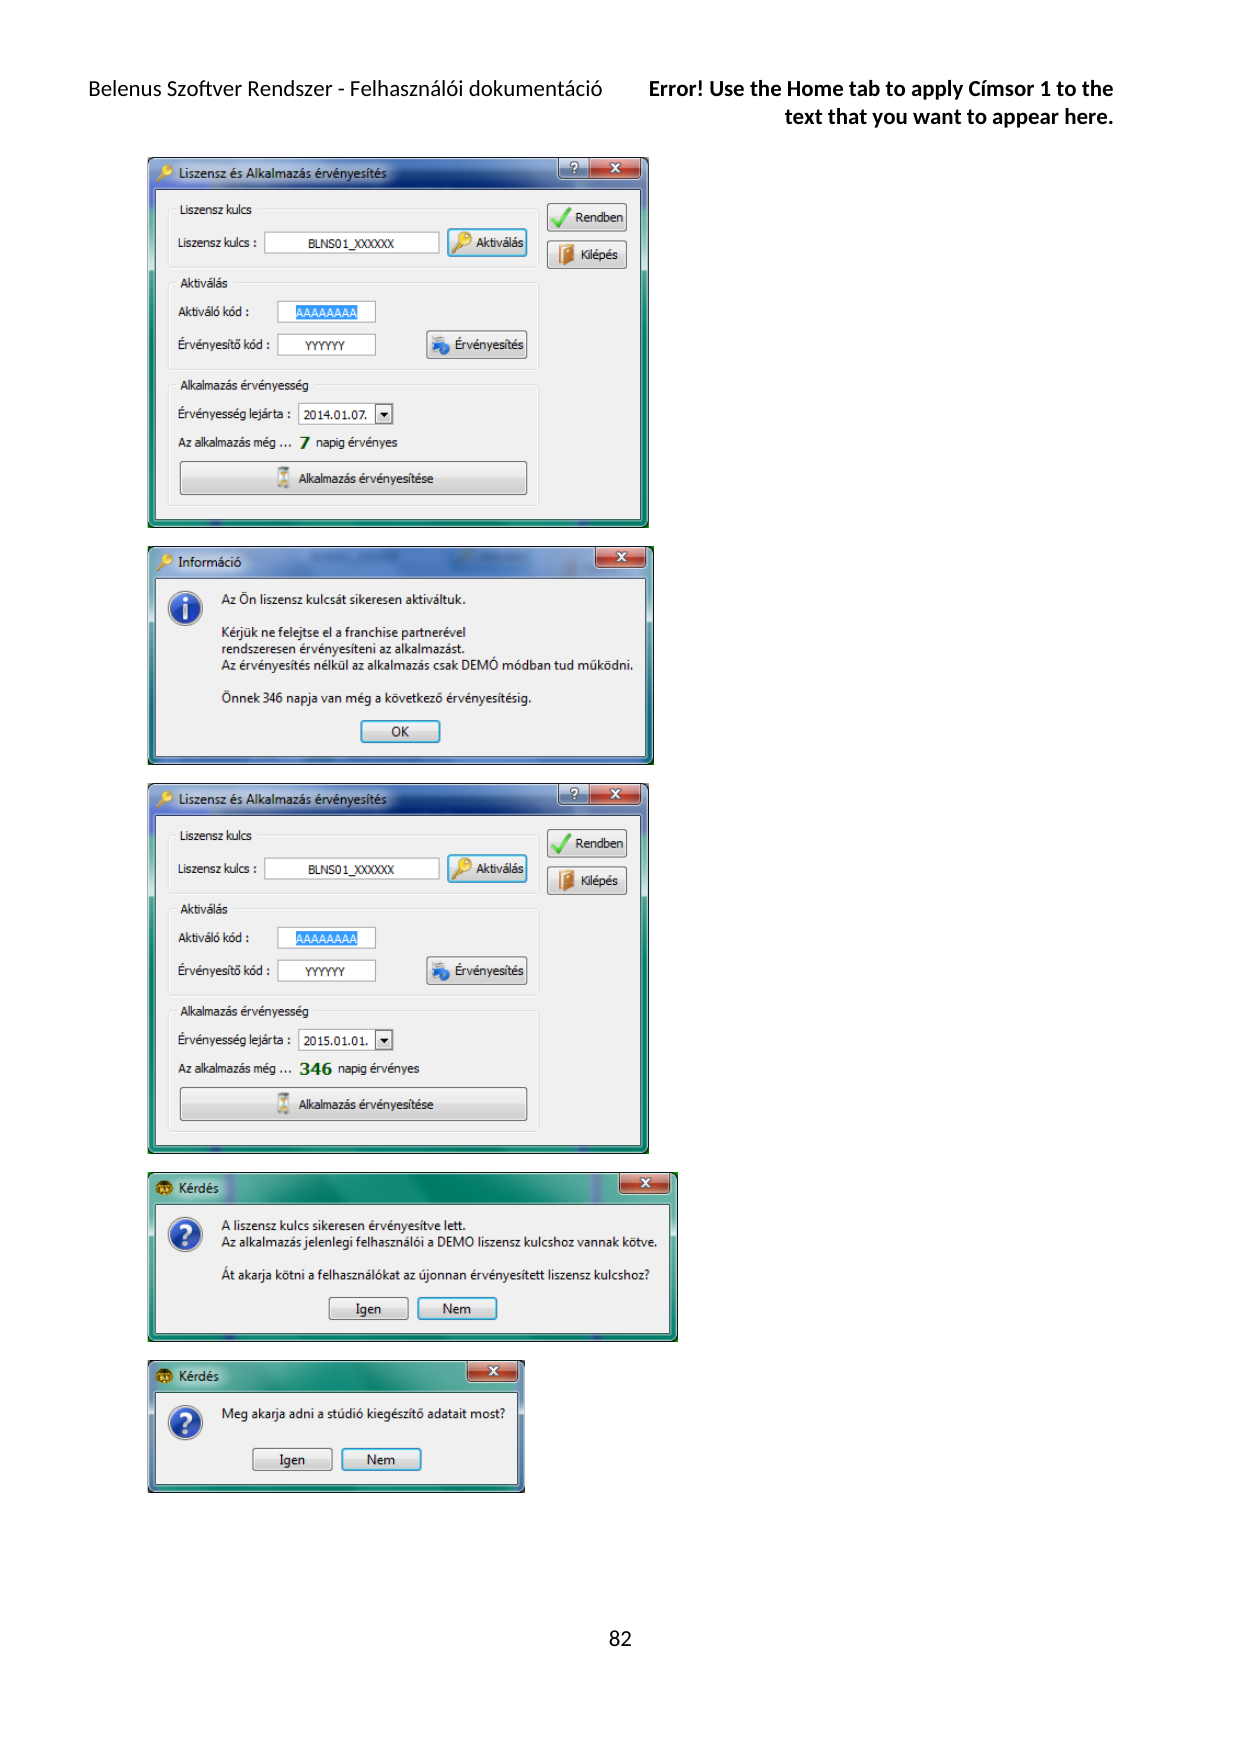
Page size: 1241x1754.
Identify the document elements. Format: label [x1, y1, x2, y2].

picture [147, 157, 650, 528]
picture [147, 1172, 678, 1342]
picture [147, 1360, 525, 1493]
picture [147, 546, 654, 765]
picture [147, 783, 649, 1154]
